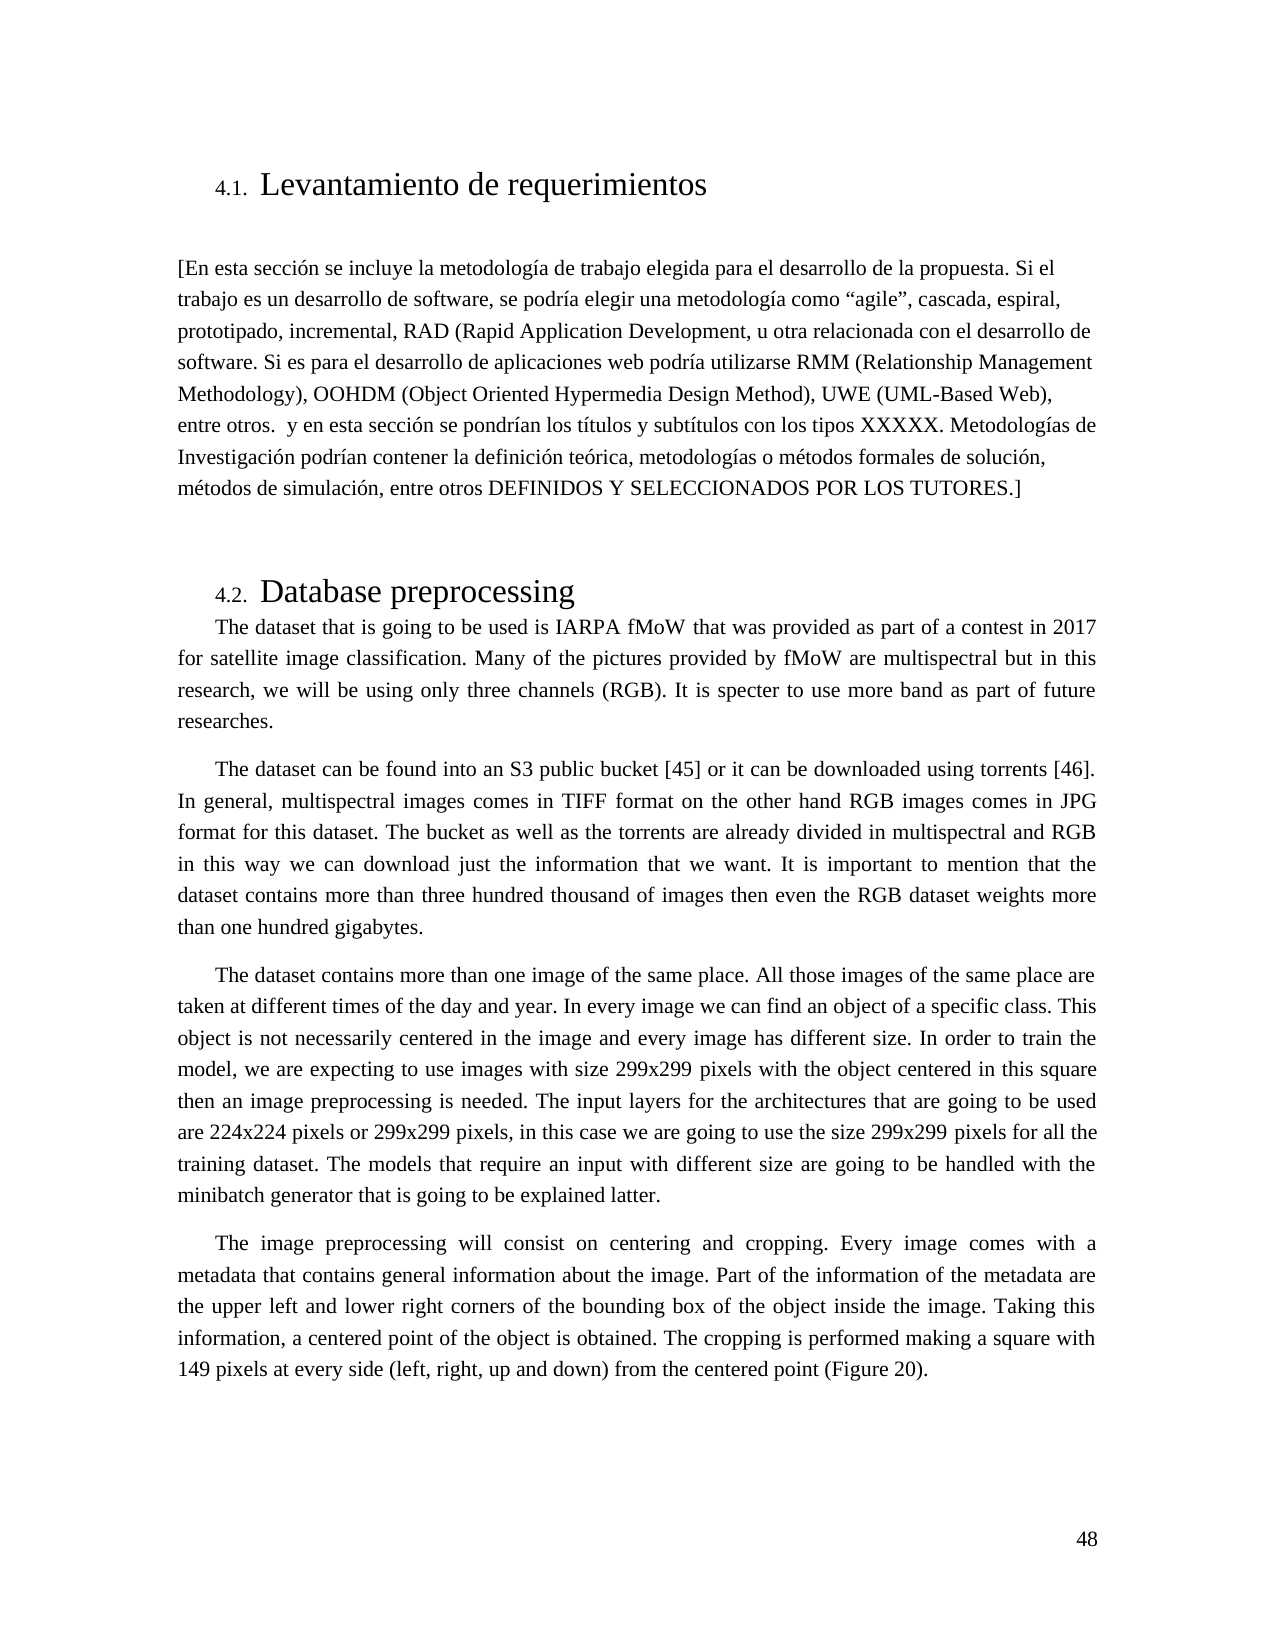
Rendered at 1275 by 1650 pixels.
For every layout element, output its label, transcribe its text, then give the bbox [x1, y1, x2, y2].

text The dataset contains more than one image of the same place. All those images of the same place are taken at different times of the day and year. In every image we can find an object of a specific class. This object is not necessarily centered in the image and every image has different size. In order to train the model, we are expecting to use images with size 299x299 pixels with the object centered in this square then an image preprocessing is needed. The input layers for the architectures that are going to be used are 224x224 pixels or 299x299 pixels, in this case we are going to use the size 299x299 pixels for all the training dataset. The models that require an input with different size are going to be handled with the minibatch generator that is going to be explained latter. [177, 962, 1098, 1207]
text [En esta sección se incluye la metodología de trabajo elegida para el desarrollo de la propuesta. Si el trabajo es un desarrollo de software, se podría elegir una metodología como “agile”, cascada, espiral, prototipado, incremental, RAD (Rapid Application Development, u otra relacionada con el desarrollo de software. Si es para el desarrollo de aplicaciones web podría utilizarse RMM (Relationship Management Methodology), OOHDM (Object Oriented Hypermedia Design Method), UWE (UML-Based Web), entre otros. y en esta sección se pondrían los títulos y subtítulos con los tipos XXXXX. Metodologías de Investigación podrían contener la definición teórica, metodologías o métodos formales de solución, métodos de simulación, entre otros DEFINIDOS Y SELECCIONADOS POR LOS TUTORES.] [177, 255, 1098, 500]
subtitle Levantamiento de requerimientos [215, 164, 1098, 203]
text The dataset that is going to be used is IARPA fMoW that was provided as part of a contest in 2017 for satellite image classification. Many of the pictures provided by fMoW are multispectral but in this research, we will be using only three channels (RGB). It is specter to use more band as part of future researches. [177, 614, 1098, 733]
subtitle Database preprocessing [215, 571, 1098, 610]
text The image preprocessing will consist on centering and cropping. Every image comes with a metadata that contains general information about the image. Part of the information of the metadata are the upper left and lower right corners of the bounding box of the object inside the image. Taking this information, a centered point of the object is obtained. The cropping is performed making a square with 149 pixels at every side (left, right, up and down) from the centered point (Figure 20). [177, 1230, 1098, 1381]
text The dataset can be found into an S3 public bucket [45] or it can be downloaded using torrents [46]. In general, multispectral images comes in TIFF format on the other hand RGB images comes in JPG format for this dataset. The bucket as well as the torrents are already divided in multispectral and RGB in this way we can download just the information that we want. It is important to mention that the dataset contains more than three hundred thousand of images then even the RGB dataset weights more than one hundred gigabytes. [177, 756, 1098, 939]
